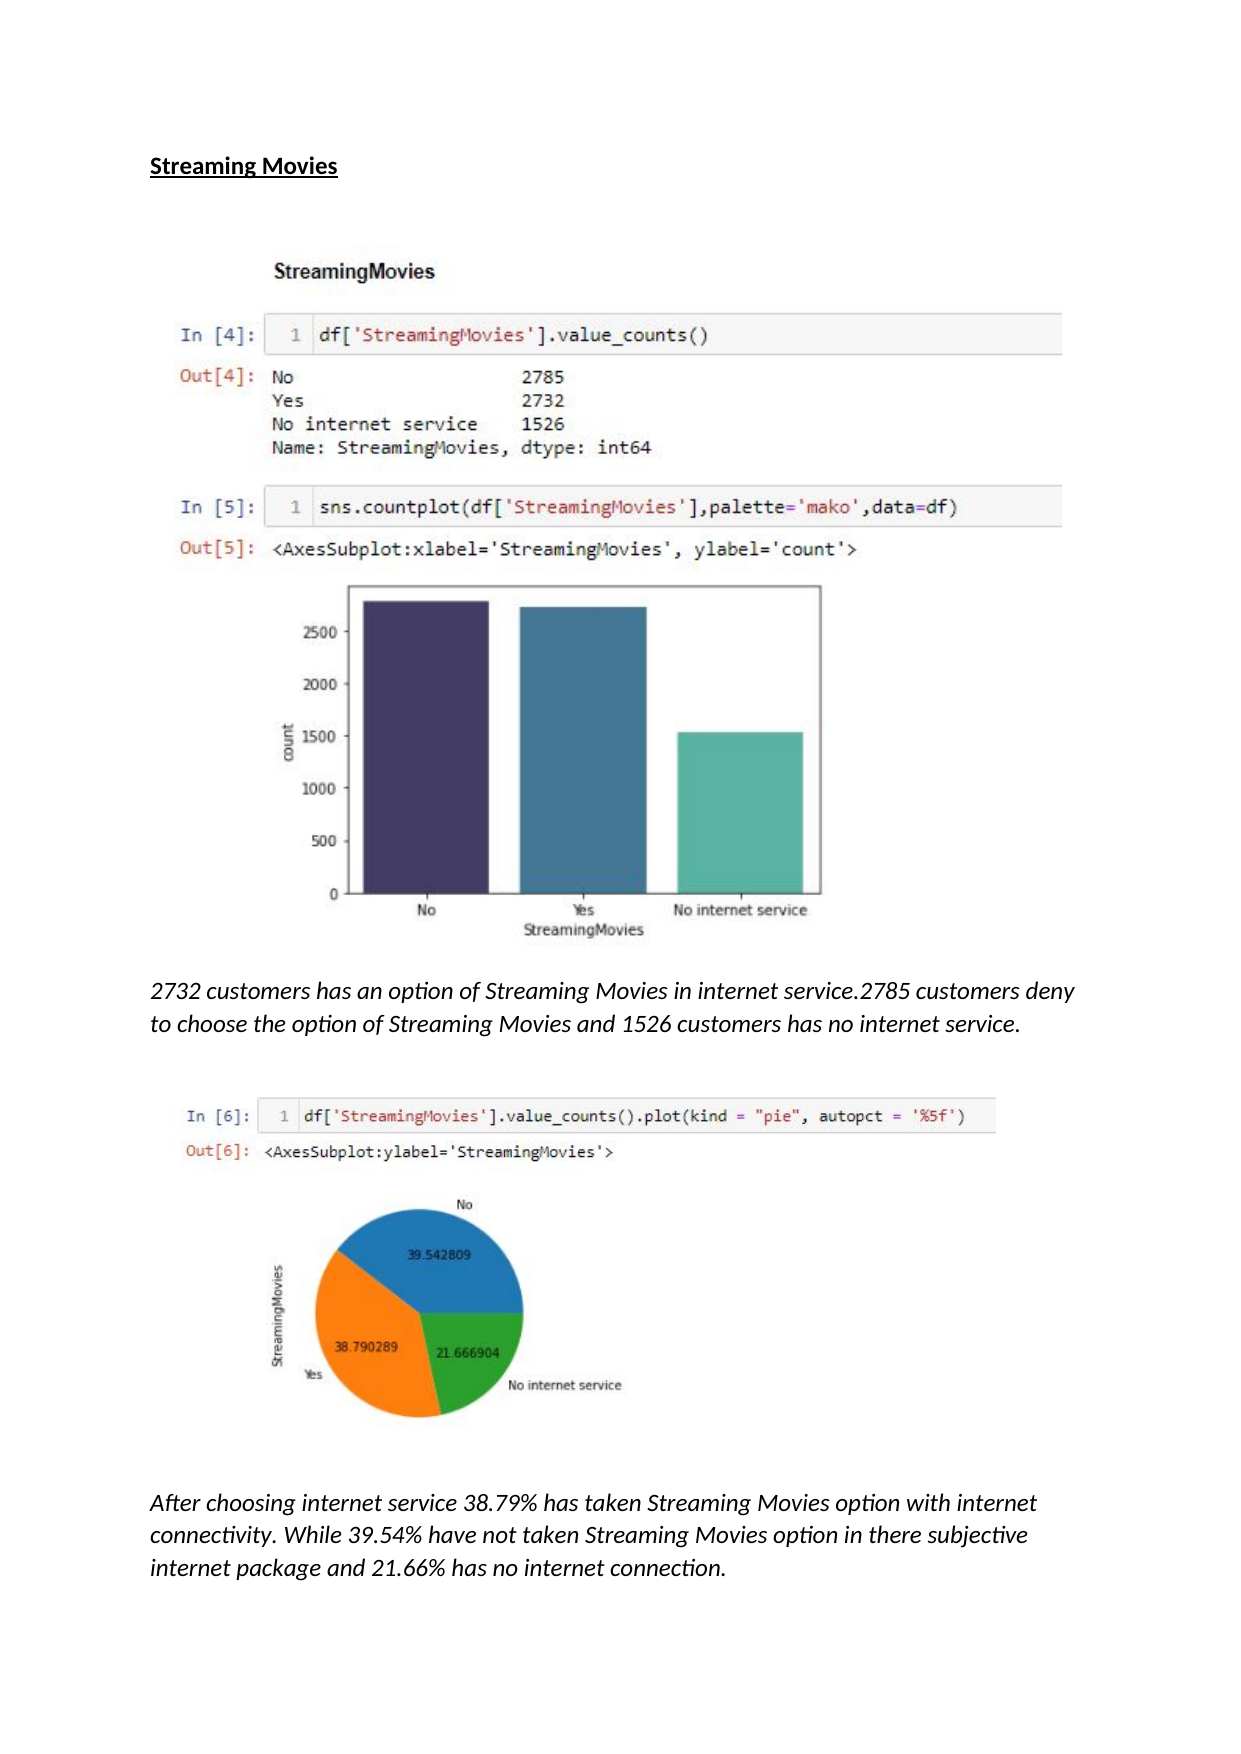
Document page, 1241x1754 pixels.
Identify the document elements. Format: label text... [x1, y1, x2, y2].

picture [150, 246, 1063, 956]
text After choosing internet service 38.79% has taken Streaming Movies option with internet connectivity. While 39.54% have not taken Streaming Movies option in there subjective internet package and 21.66% has no internet connection. [150, 1487, 1090, 1583]
subtitle 2732 customers has an option of Streaming Movies in internet service.2785 customers deny to choose the option of Streaming Movies and 1526 customers has no internet service. [150, 975, 1090, 1038]
picture [150, 1087, 996, 1468]
text Streaming Movies [150, 150, 1090, 181]
